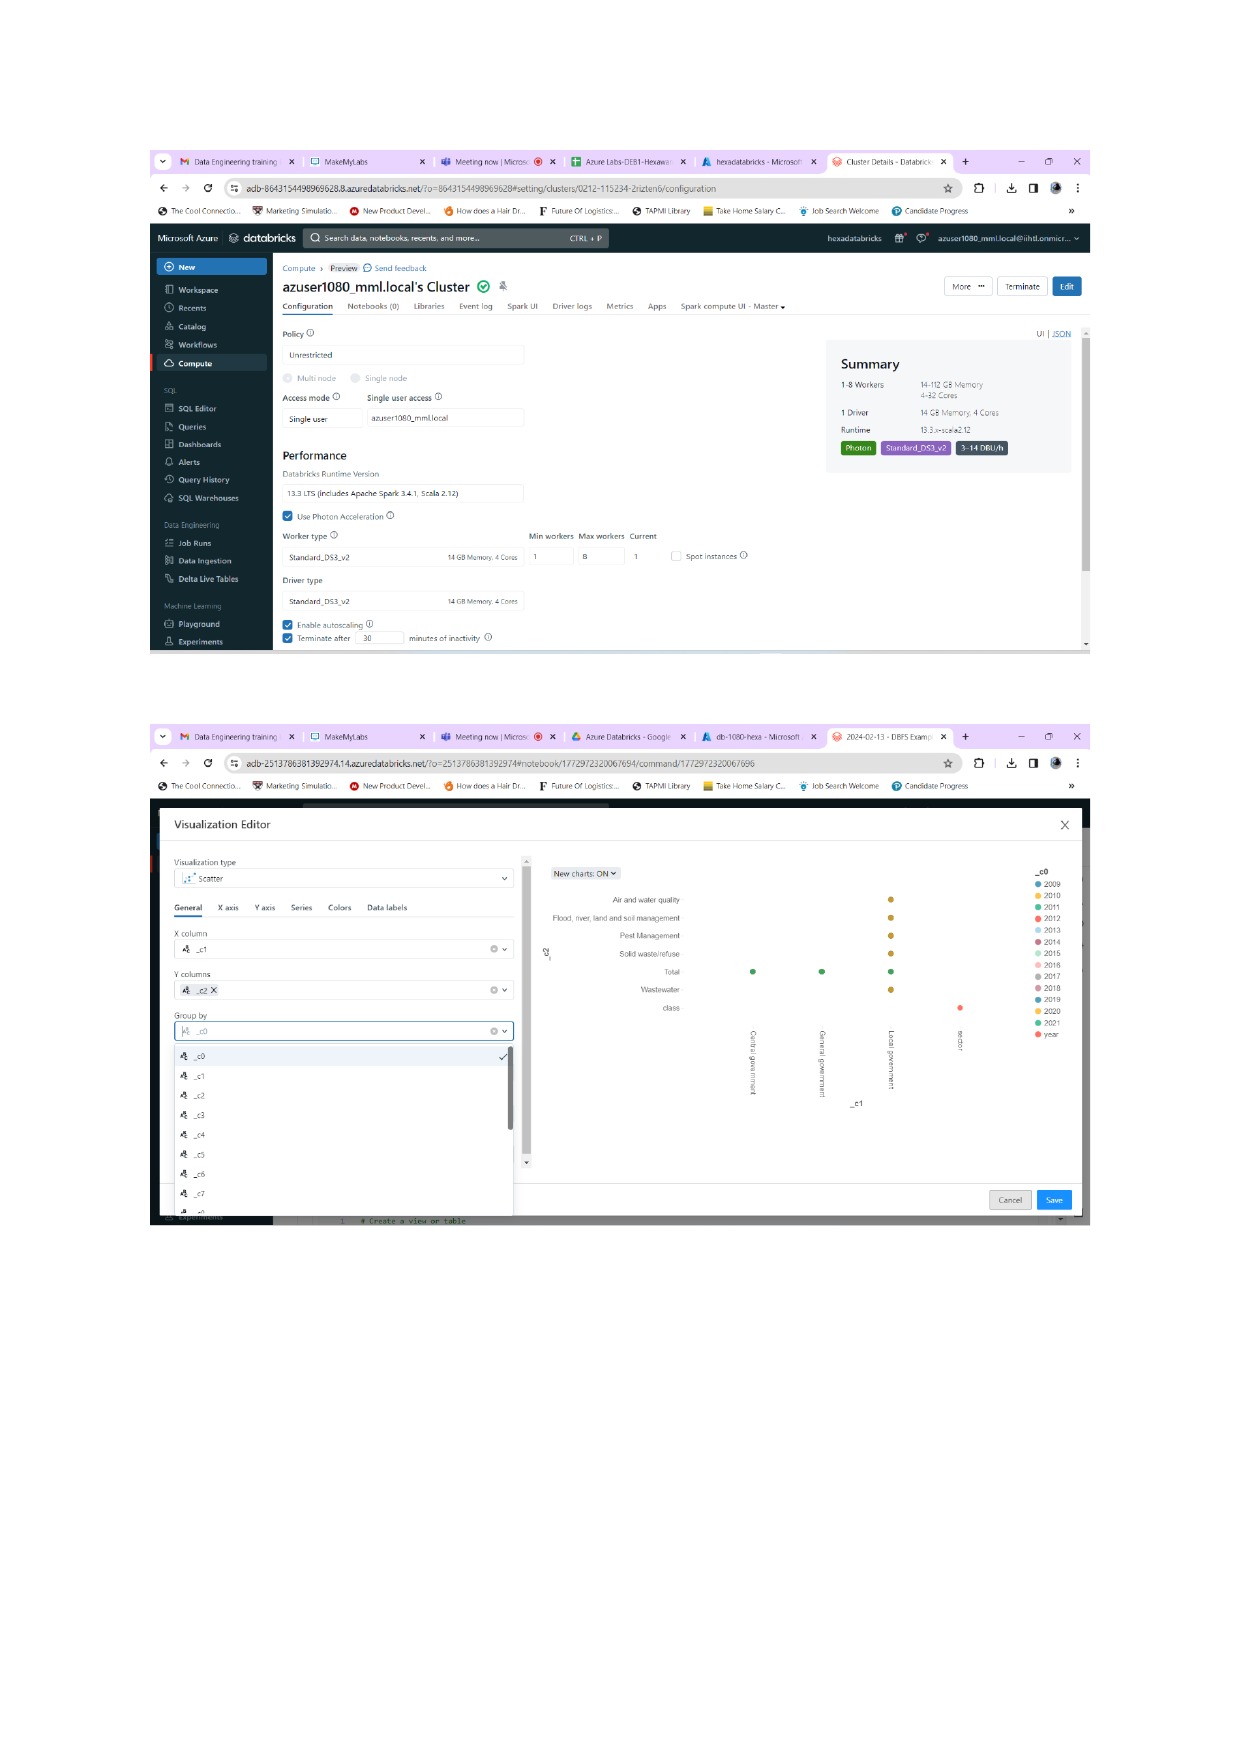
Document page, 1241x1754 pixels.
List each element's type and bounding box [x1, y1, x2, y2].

picture [150, 150, 1091, 654]
picture [150, 724, 1091, 1226]
